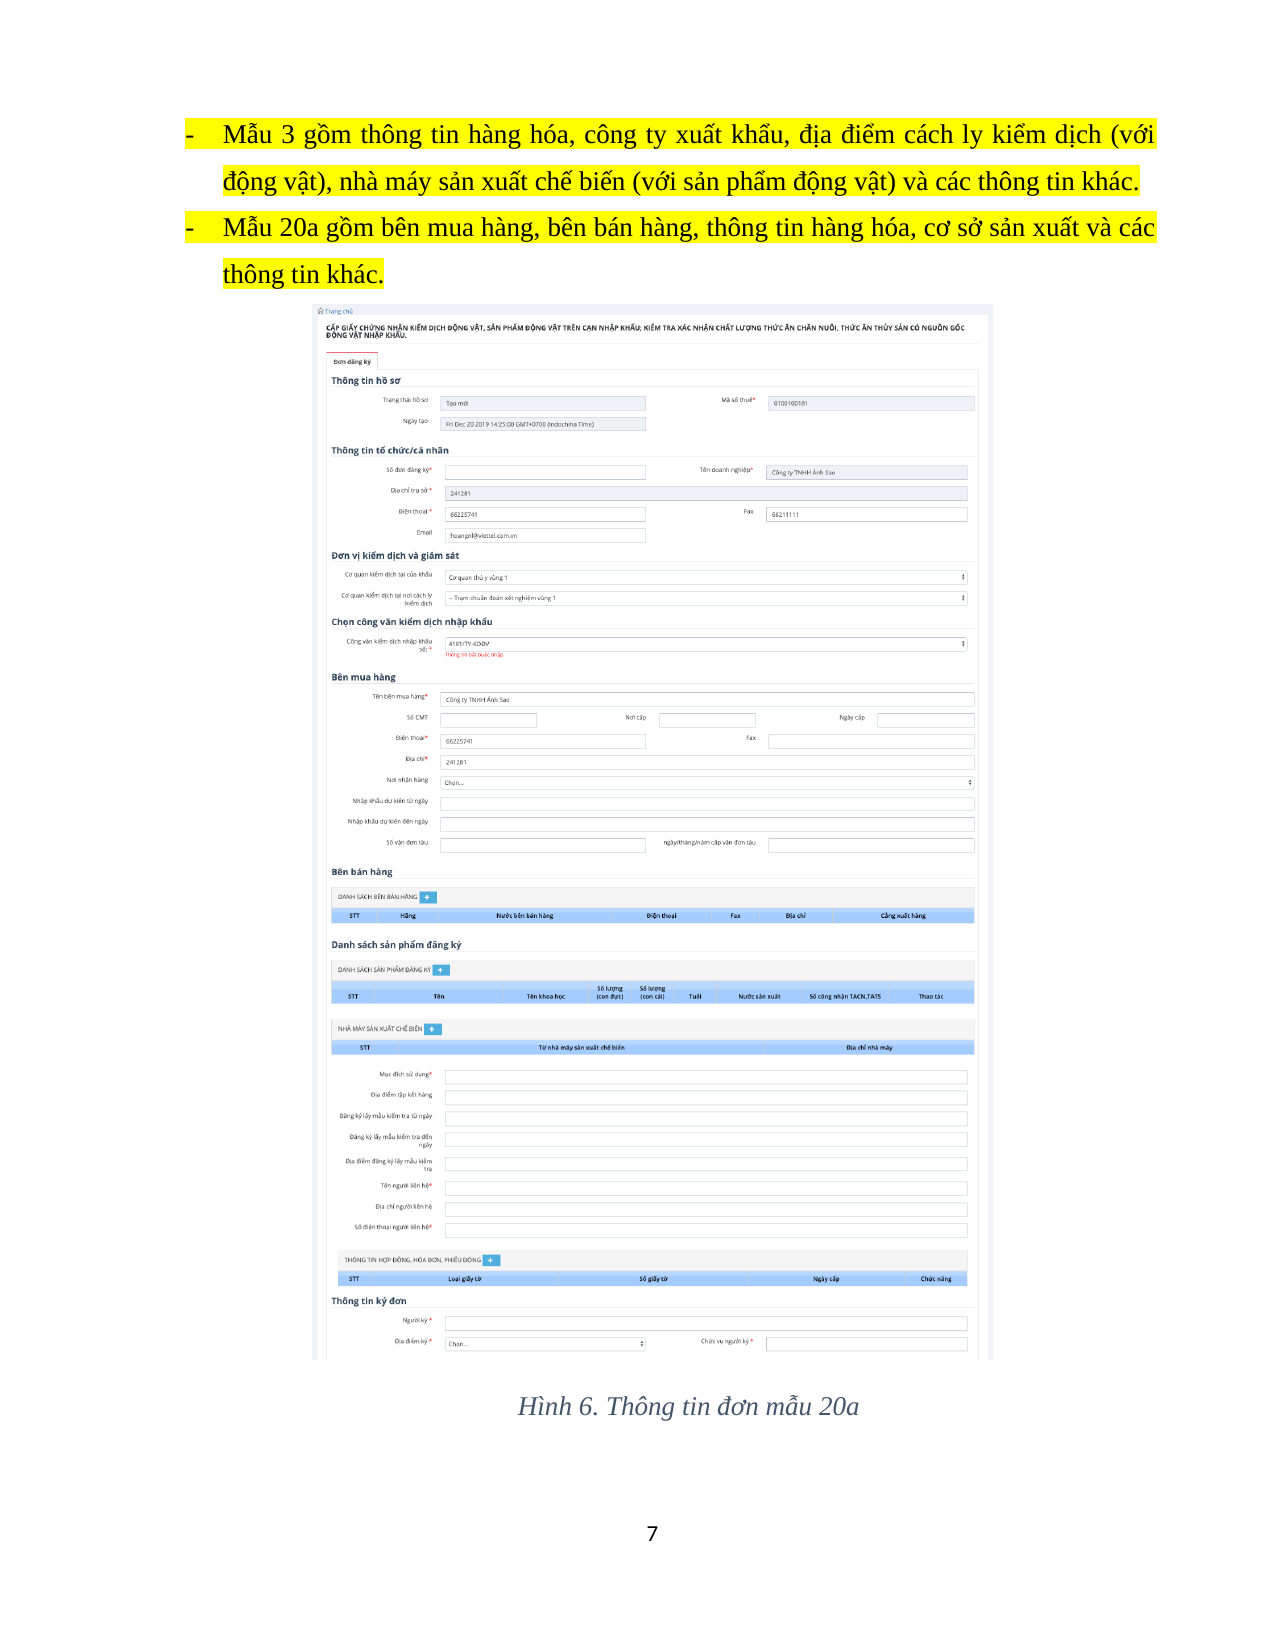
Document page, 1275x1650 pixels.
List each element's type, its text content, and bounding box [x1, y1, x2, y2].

list Mẫu 3 gồm thông tin hàng hóa, công ty xuất khẩu, địa điểm cách ly kiểm dịch (với động vật), nhà máy sản xuất chế biến (với sản phẩm động vật) và các thông tin khác. [185, 149, 1157, 196]
list Mẫu 20a gồm bên mua hàng, bên bán hàng, thông tin hàng hóa, cơ sở sản xuất và các thông tin khác. [185, 243, 1157, 289]
text Hình 6. Thông tin đơn mẫu 20a [148, 1390, 1157, 1422]
picture [311, 304, 994, 1360]
